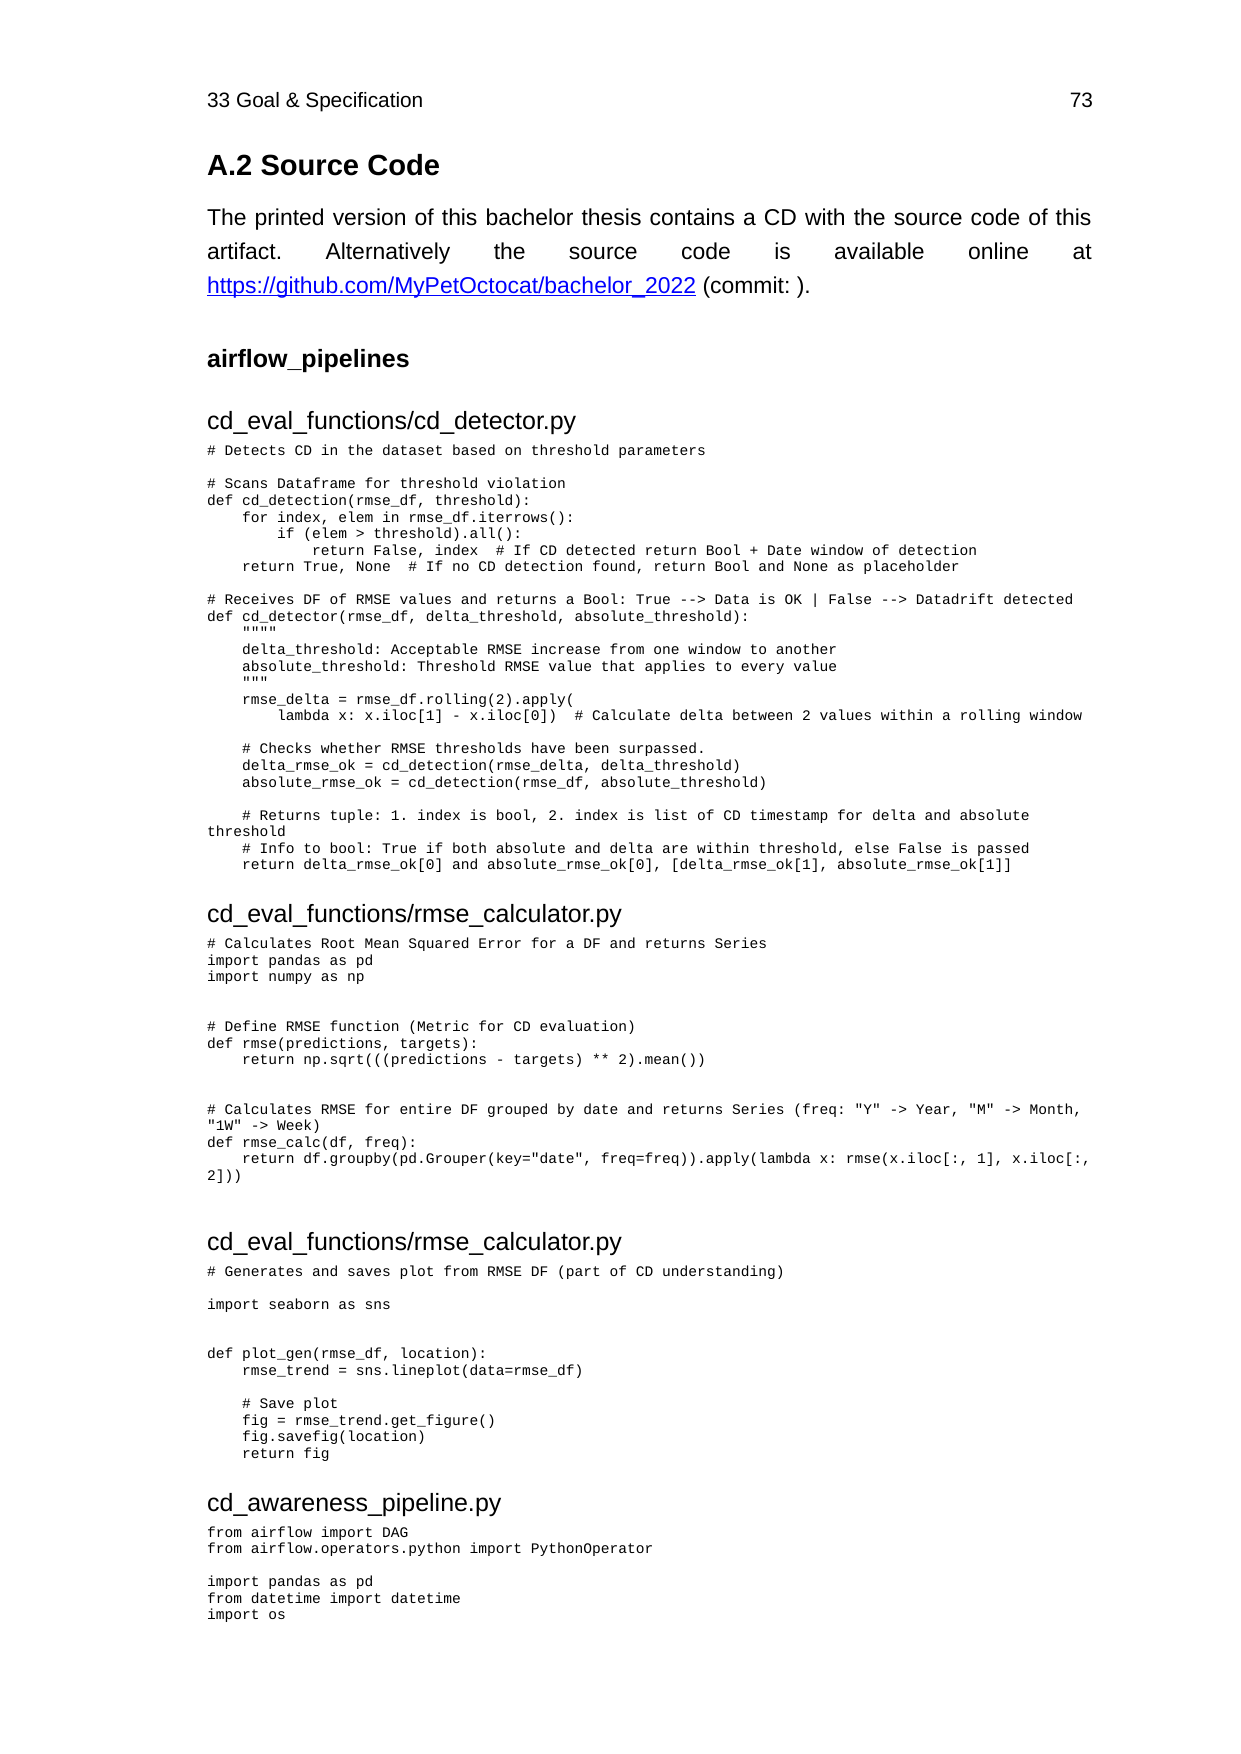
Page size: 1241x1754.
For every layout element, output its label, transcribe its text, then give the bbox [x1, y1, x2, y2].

subtitle cd_eval_functions/cd_detector.py [207, 406, 1092, 435]
text def rmse_calc(df, freq): [207, 1135, 1092, 1152]
subtitle airflow_pipelines [207, 344, 1092, 373]
text """" [207, 626, 1092, 642]
text # Detects CD in the dataset based on threshold parameters [207, 443, 1092, 460]
text delta_threshold: Acceptable RMSE increase from one window to another [207, 642, 1092, 659]
text absolute_rmse_ok = cd_detection(rmse_df, absolute_threshold) [207, 775, 1092, 791]
text import pandas as pd [207, 953, 1092, 969]
text rmse_delta = rmse_df.rolling(2).apply( [207, 692, 1092, 708]
text def rmse(predictions, targets): [207, 1036, 1092, 1052]
text # Receives DF of RMSE values and returns a Bool: True --> Data is OK | False --> Datadrift detected [207, 593, 1092, 609]
text import pandas as pd [207, 1574, 1092, 1591]
text for index, elem in rmse_df.iterrows(): [207, 510, 1092, 526]
text import seaborn as sns [207, 1297, 1092, 1313]
text # Scans Dataframe for threshold violation [207, 477, 1092, 493]
text return False, index # If CD detected return Bool + Date window of detection [207, 543, 1092, 559]
text lambda x: x.iloc[1] - x.iloc[0]) # Calculate delta between 2 values within a rolling window [207, 708, 1092, 725]
text from airflow.operators.python import PythonOperator [207, 1541, 1092, 1558]
text # Calculates RMSE for entire DF grouped by date and returns Series (freq: "Y" -> Year, "M" -> Month, "1W" -> Week) [207, 1102, 1092, 1135]
text import os [207, 1608, 1092, 1624]
text # Checks whether RMSE thresholds have been surpassed. [207, 742, 1092, 758]
text def cd_detector(rmse_df, delta_threshold, absolute_threshold): [207, 609, 1092, 626]
text # Generates and saves plot from RMSE DF (part of CD understanding) [207, 1264, 1092, 1280]
text fig = rmse_trend.get_figure() [207, 1413, 1092, 1429]
subtitle A.2 Source Code [207, 148, 1092, 181]
text # Calculates Root Mean Squared Error for a DF and returns Series [207, 936, 1092, 953]
text from datetime import datetime [207, 1591, 1092, 1608]
text return True, None # If no CD detection found, return Bool and None as placeholder [207, 559, 1092, 576]
text def plot_gen(rmse_df, location): [207, 1347, 1092, 1363]
text return delta_rmse_ok[0] and absolute_rmse_ok[0], [delta_rmse_ok[1], absolute_rmse_ok[1]] [207, 858, 1092, 874]
subtitle cd_eval_functions/rmse_calculator.py [207, 1226, 1092, 1255]
text rmse_trend = sns.lineplot(data=rmse_df) [207, 1363, 1092, 1380]
text The printed version of this bachelor thesis contains a CD with the source code of this artifact. Alternatively the source code is available online at https://github.com/MyPetOctocat/bachelor_2022 (commit: ). [207, 204, 1092, 299]
text """ [207, 675, 1092, 692]
text return fig [207, 1446, 1092, 1462]
text # Define RMSE function (Metric for CD evaluation) [207, 1019, 1092, 1036]
text absolute_threshold: Threshold RMSE value that applies to every value [207, 659, 1092, 675]
text import numpy as np [207, 969, 1092, 986]
text fig.savefig(location) [207, 1429, 1092, 1446]
text return np.sqrt(((predictions - targets) ** 2).mean()) [207, 1052, 1092, 1069]
text if (elem > threshold).all(): [207, 526, 1092, 543]
text return df.groupby(pd.Grouper(key="date", freq=freq)).apply(lambda x: rmse(x.iloc[:, 1], x.iloc[:, 2])) [207, 1152, 1092, 1185]
text # Info to bool: True if both absolute and delta are within threshold, else False is passed [207, 841, 1092, 858]
text from airflow import DAG [207, 1525, 1092, 1541]
text def cd_detection(rmse_df, threshold): [207, 493, 1092, 510]
text # Returns tuple: 1. index is bool, 2. index is list of CD timestamp for delta and absolute threshold [207, 808, 1092, 841]
subtitle cd_eval_functions/rmse_calculator.py [207, 899, 1092, 928]
subtitle cd_awareness_pipeline.py [207, 1487, 1092, 1516]
text delta_rmse_ok = cd_detection(rmse_delta, delta_threshold) [207, 758, 1092, 775]
text # Save plot [207, 1396, 1092, 1413]
